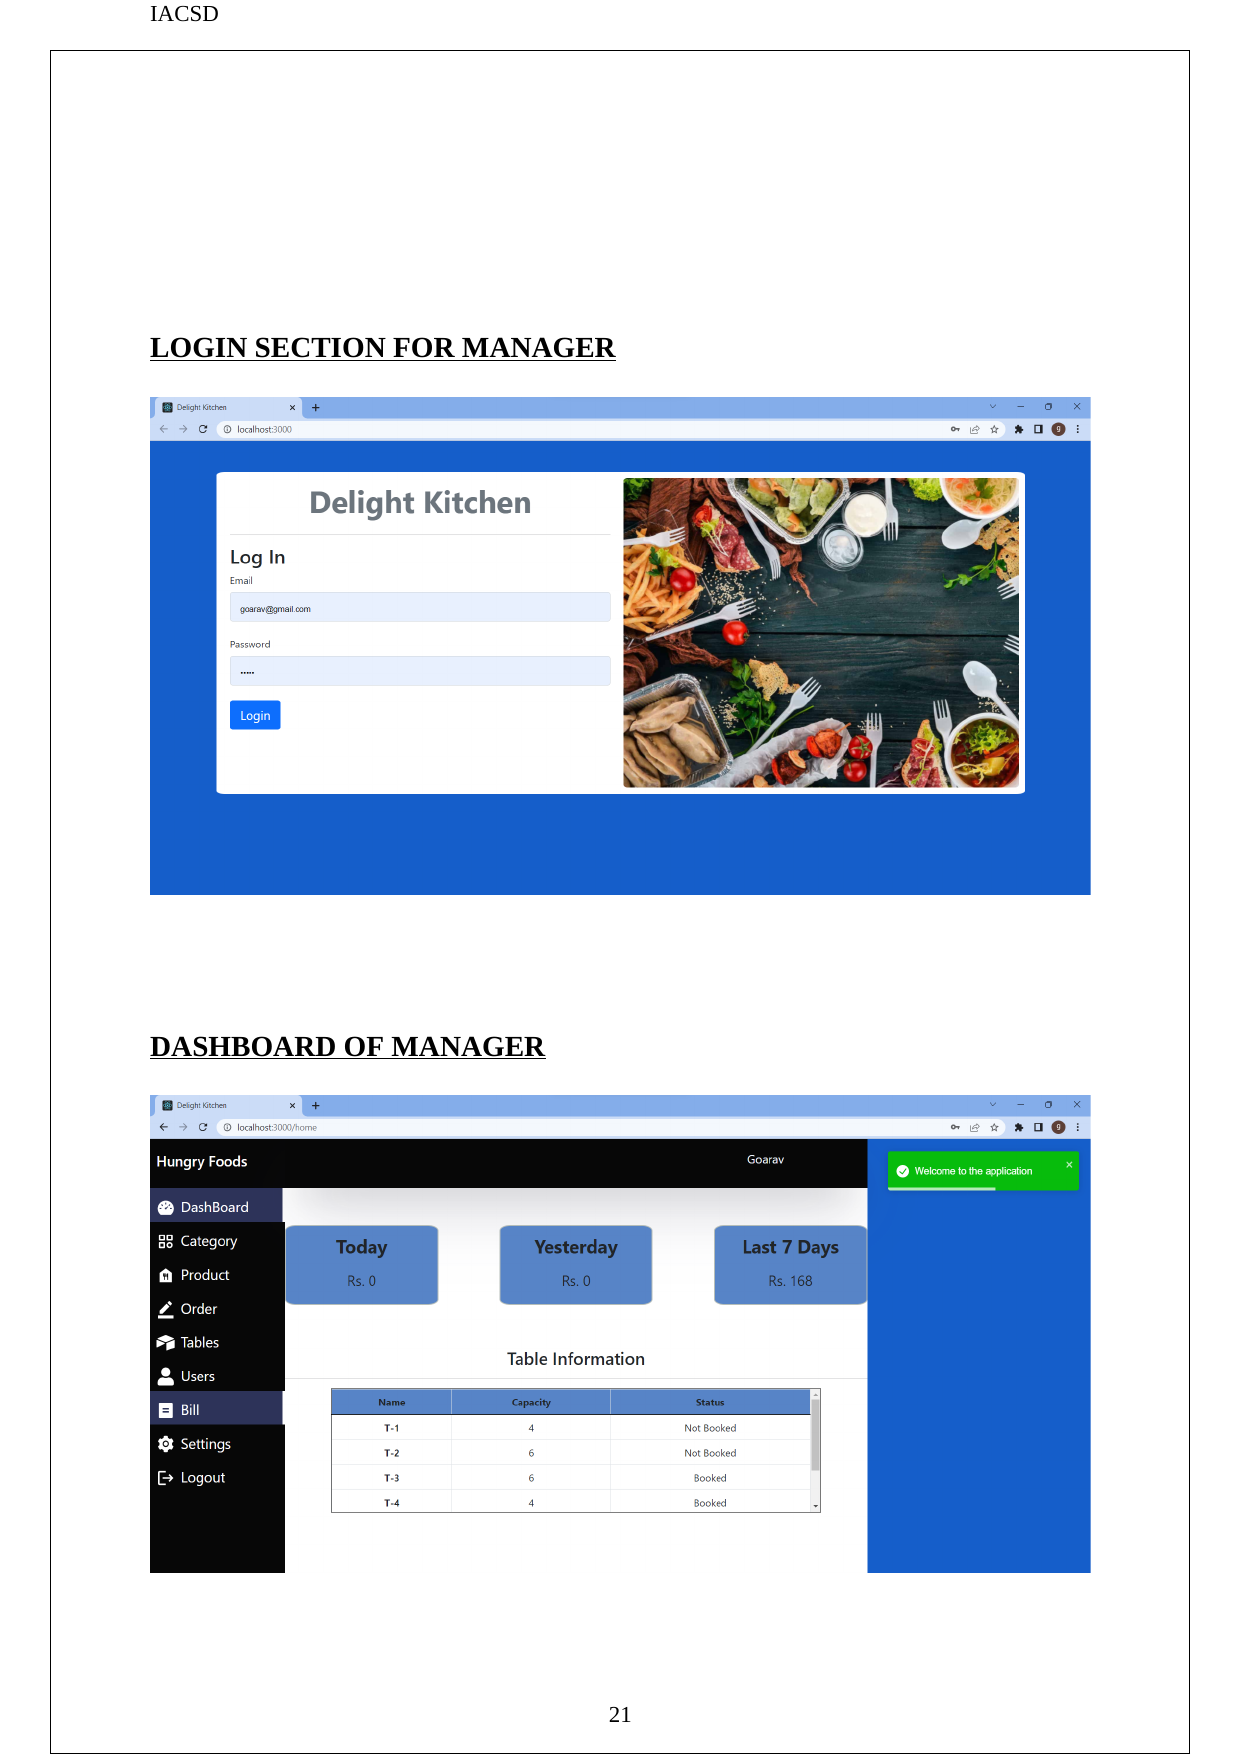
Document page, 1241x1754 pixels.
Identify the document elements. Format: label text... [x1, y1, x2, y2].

picture [150, 1095, 1091, 1573]
picture [150, 397, 1091, 895]
text LOGIN SECTION FOR MANAGER [150, 331, 1090, 364]
text DASHBOARD OF MANAGER [150, 1029, 1090, 1062]
